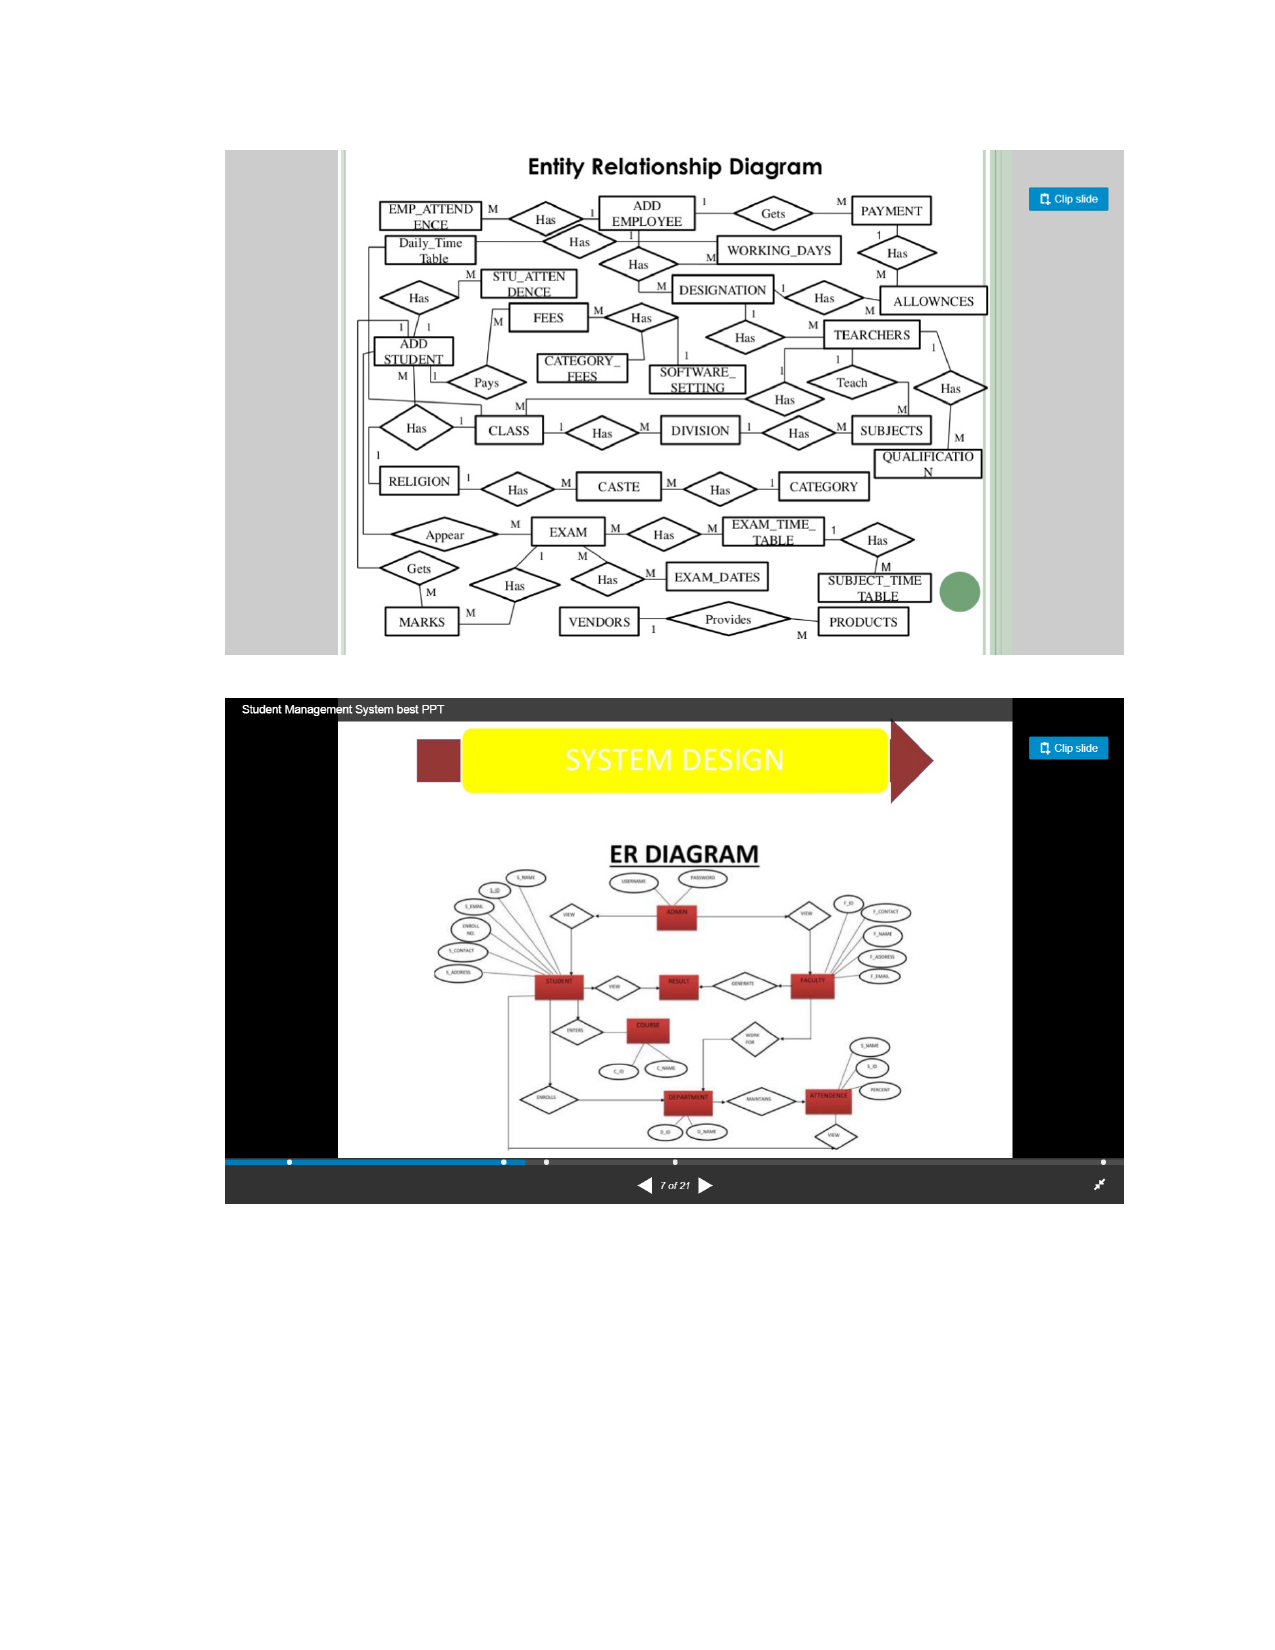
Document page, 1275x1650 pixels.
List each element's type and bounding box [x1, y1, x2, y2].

picture [225, 698, 1124, 1204]
picture [225, 150, 1124, 655]
